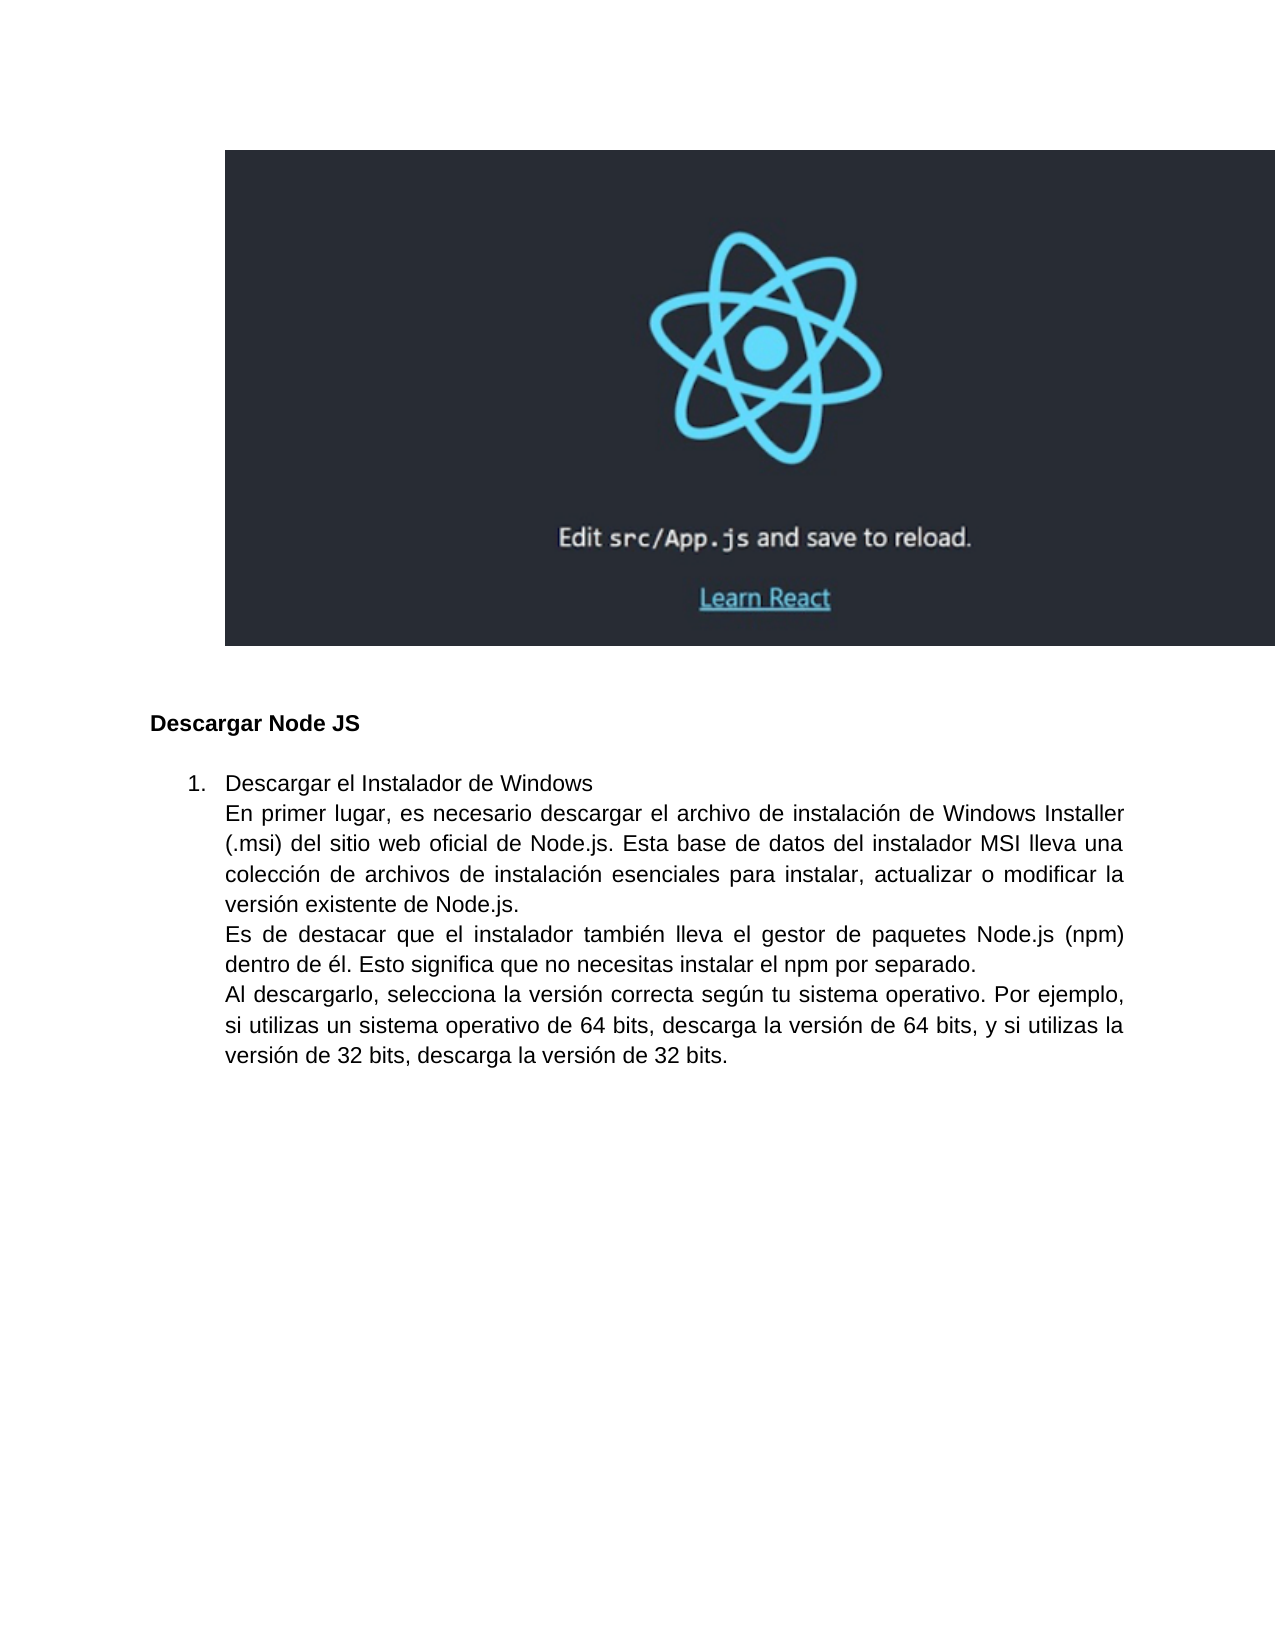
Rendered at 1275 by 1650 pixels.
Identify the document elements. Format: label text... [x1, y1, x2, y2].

picture [225, 150, 1275, 646]
text Descargar Node JS [150, 709, 1125, 736]
list Descargar el Instalador de Windows [187, 770, 1125, 796]
text Es de destacar que el instalador también lleva el gestor de paquetes Node.js (npm) dentro de él. Esto significa que no necesitas instalar el npm por separado. [225, 921, 1125, 978]
text Al descargarlo, selecciona la versión correcta según tu sistema operativo. Por ejemplo, si utilizas un sistema operativo de 64 bits, descarga la versión de 64 bits, y si utilizas la versión de 32 bits, descarga la versión de 32 bits. [225, 981, 1125, 1068]
text En primer lugar, es necesario descargar el archivo de instalación de Windows Installer (.msi) del sitio web oficial de Node.js. Esta base de datos del instalador MSI lleva una colección de archivos de instalación esenciales para instalar, actualizar o modificar la versión existente de Node.js. [225, 800, 1125, 917]
